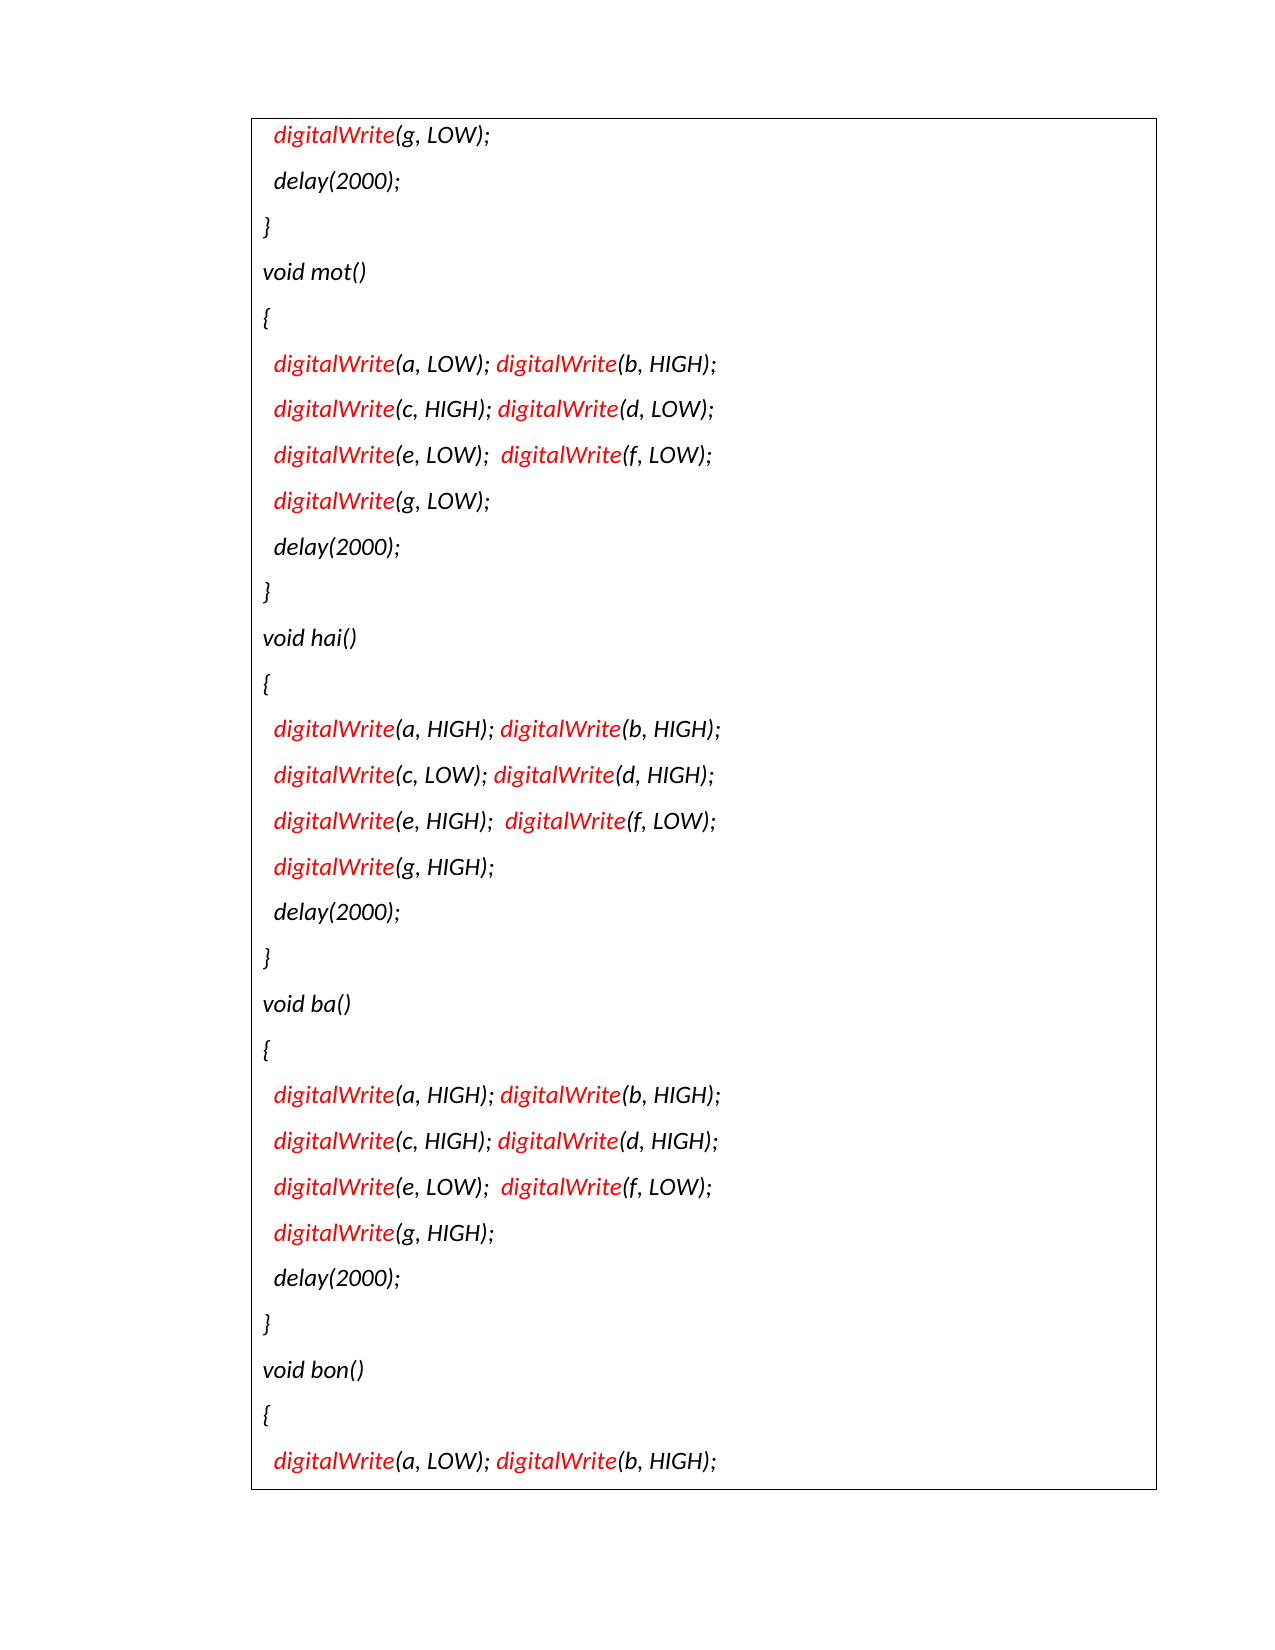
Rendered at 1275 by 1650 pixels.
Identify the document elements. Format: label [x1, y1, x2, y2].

table_header [252, 119, 1156, 1489]
